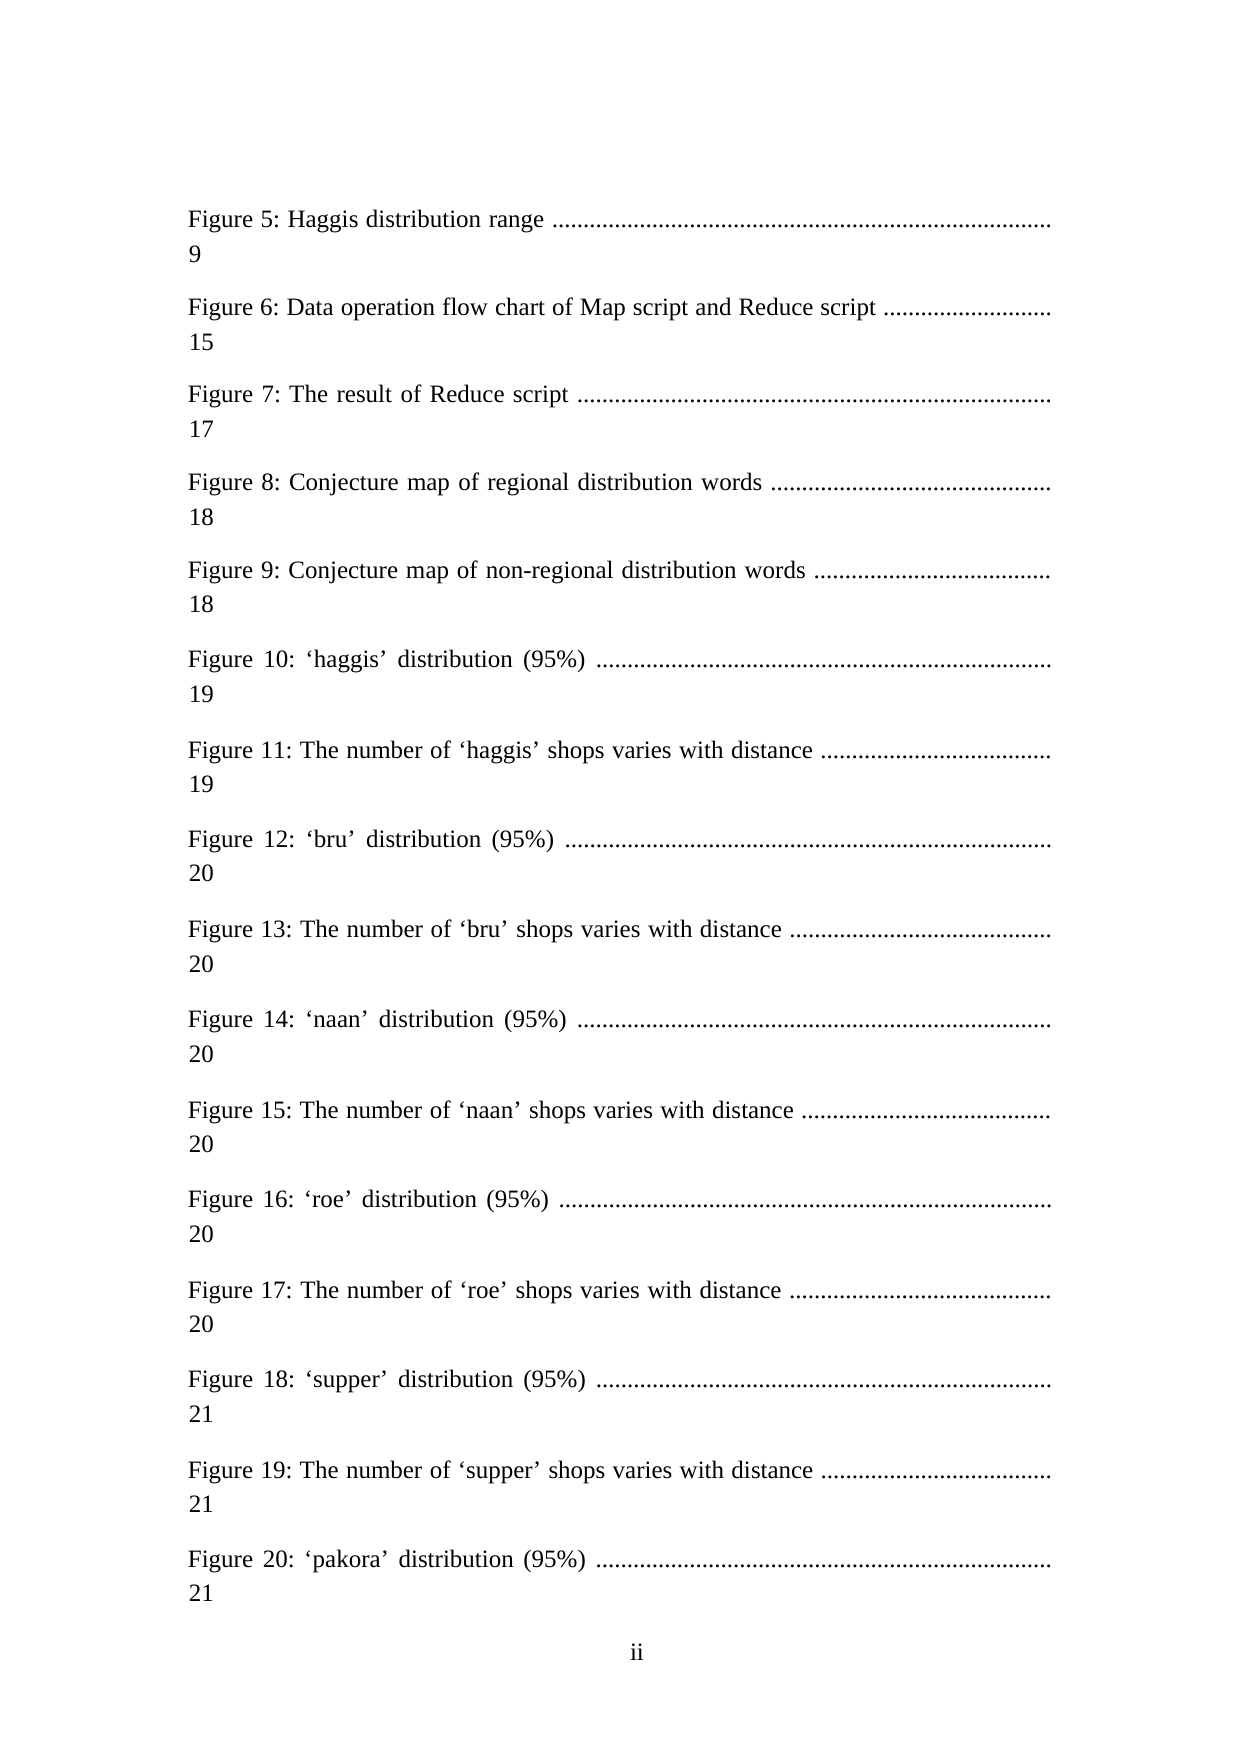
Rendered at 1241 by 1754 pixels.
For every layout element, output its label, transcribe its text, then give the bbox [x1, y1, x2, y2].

text Figure 10: ‘haggis’ distribution (95%) ......................................................................... 19 [188, 644, 1052, 709]
text Figure 20: ‘pakora’ distribution (95%) ......................................................................... 21 [188, 1544, 1052, 1609]
text Figure 19: The number of ‘supper’ shops varies with distance ..................................... 21 [188, 1455, 1052, 1520]
text Figure 7: The result of Reduce script ............................................................................ 17 [188, 379, 1052, 444]
text Figure 6: Data operation flow chart of Map script and Reduce script ........................... 15 [188, 292, 1052, 357]
text Figure 9: Conjecture map of non-regional distribution words ...................................... 18 [188, 555, 1052, 620]
text Figure 15: The number of ‘naan’ shops varies with distance ........................................ 20 [188, 1095, 1052, 1160]
text Figure 18: ‘supper’ distribution (95%) ......................................................................... 21 [188, 1364, 1052, 1429]
text Figure 11: The number of ‘haggis’ shops varies with distance ..................................... 19 [188, 735, 1052, 800]
text Figure 8: Conjecture map of regional distribution words ............................................. 18 [188, 467, 1052, 532]
text Figure 12: ‘bru’ distribution (95%) .............................................................................. 20 [188, 824, 1052, 889]
text Figure 17: The number of ‘roe’ shops varies with distance .......................................... 20 [188, 1275, 1052, 1340]
text Figure 5: Haggis distribution range ................................................................................ 9 [188, 204, 1052, 269]
text Figure 16: ‘roe’ distribution (95%) ............................................................................... 20 [188, 1184, 1052, 1249]
text Figure 13: The number of ‘bru’ shops varies with distance .......................................... 20 [188, 914, 1052, 980]
text Figure 14: ‘naan’ distribution (95%) ............................................................................ 20 [188, 1004, 1052, 1069]
